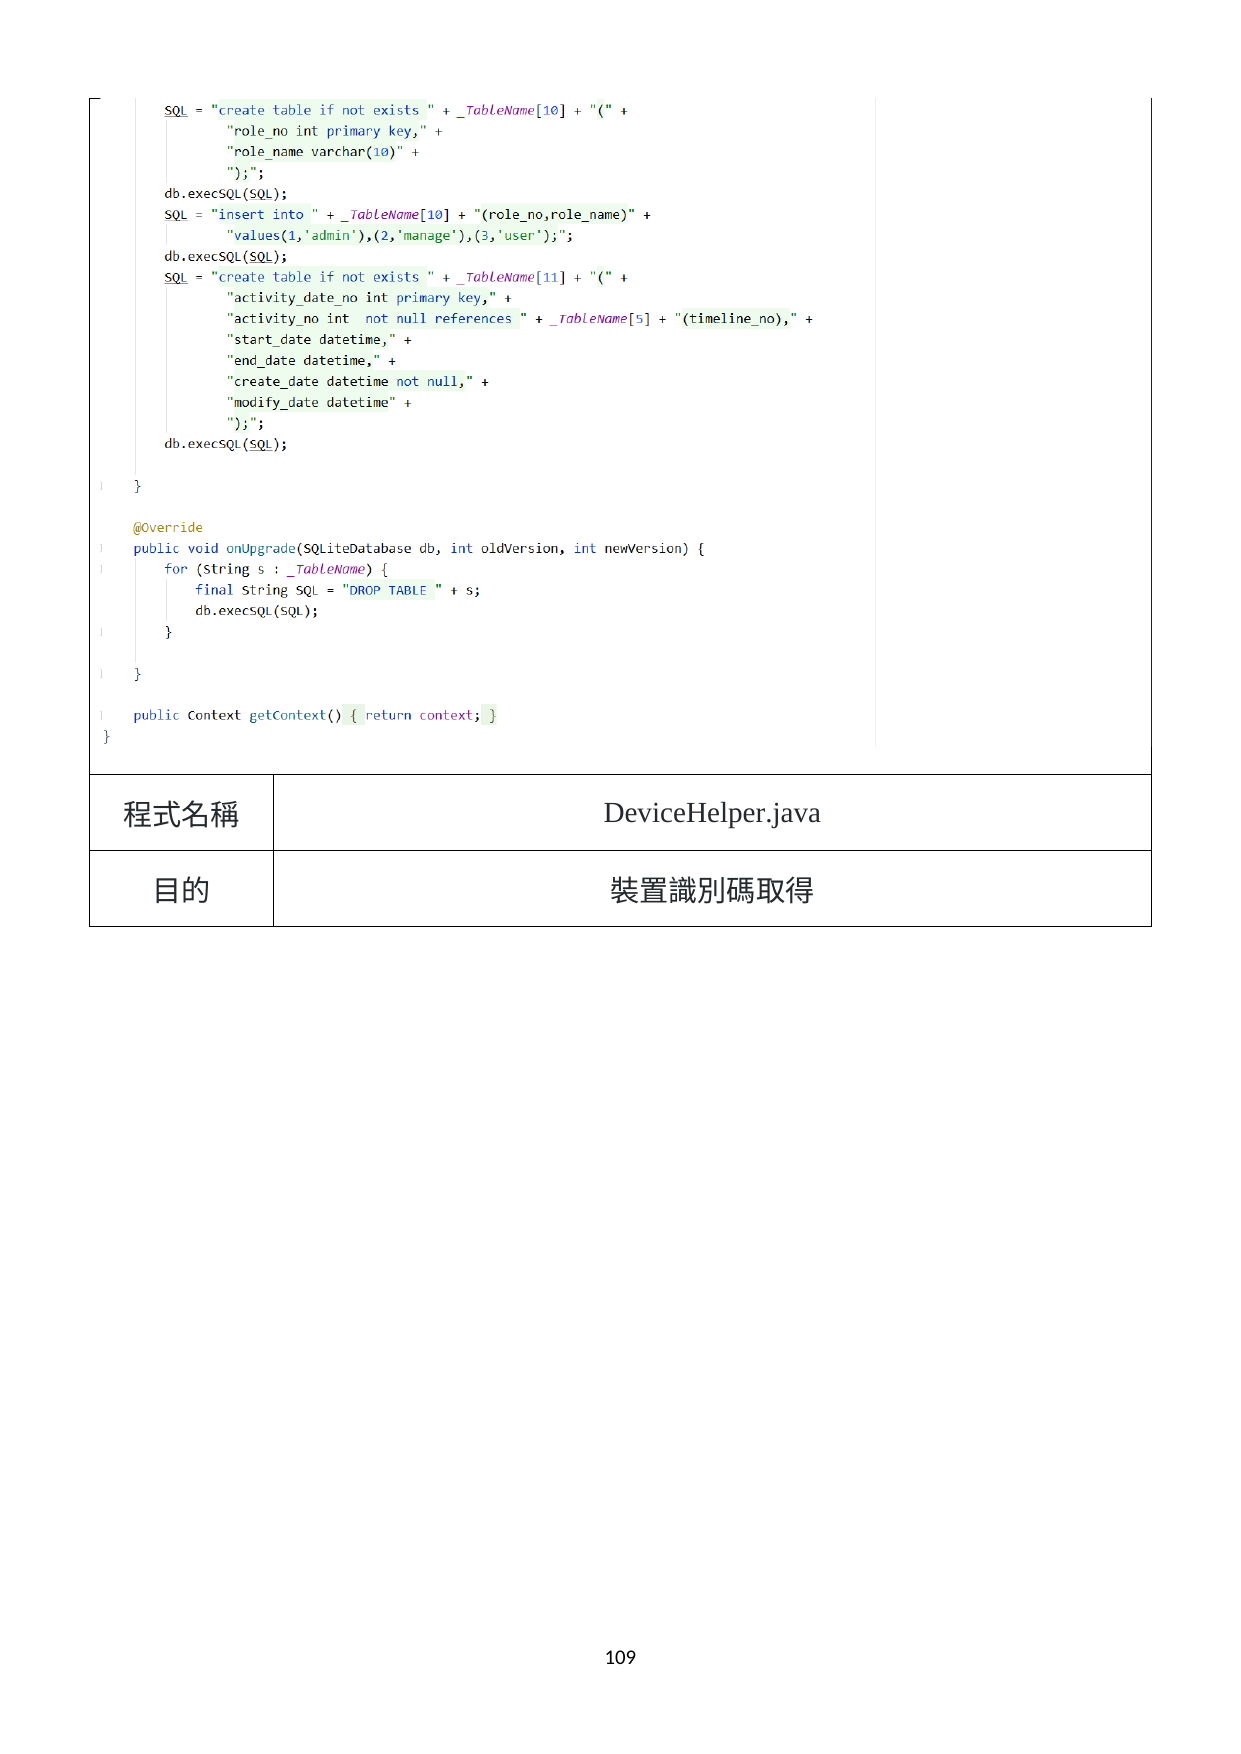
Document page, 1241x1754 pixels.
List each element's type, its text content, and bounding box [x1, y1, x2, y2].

picture [100, 98, 1152, 747]
table_cell 目的 [90, 851, 273, 926]
table_cell 裝置識別碼取得 [274, 851, 1151, 926]
table_cell [90, 99, 1151, 774]
table_cell DeviceHelper.java [274, 775, 1151, 850]
table_cell 程式名稱 [90, 775, 273, 850]
